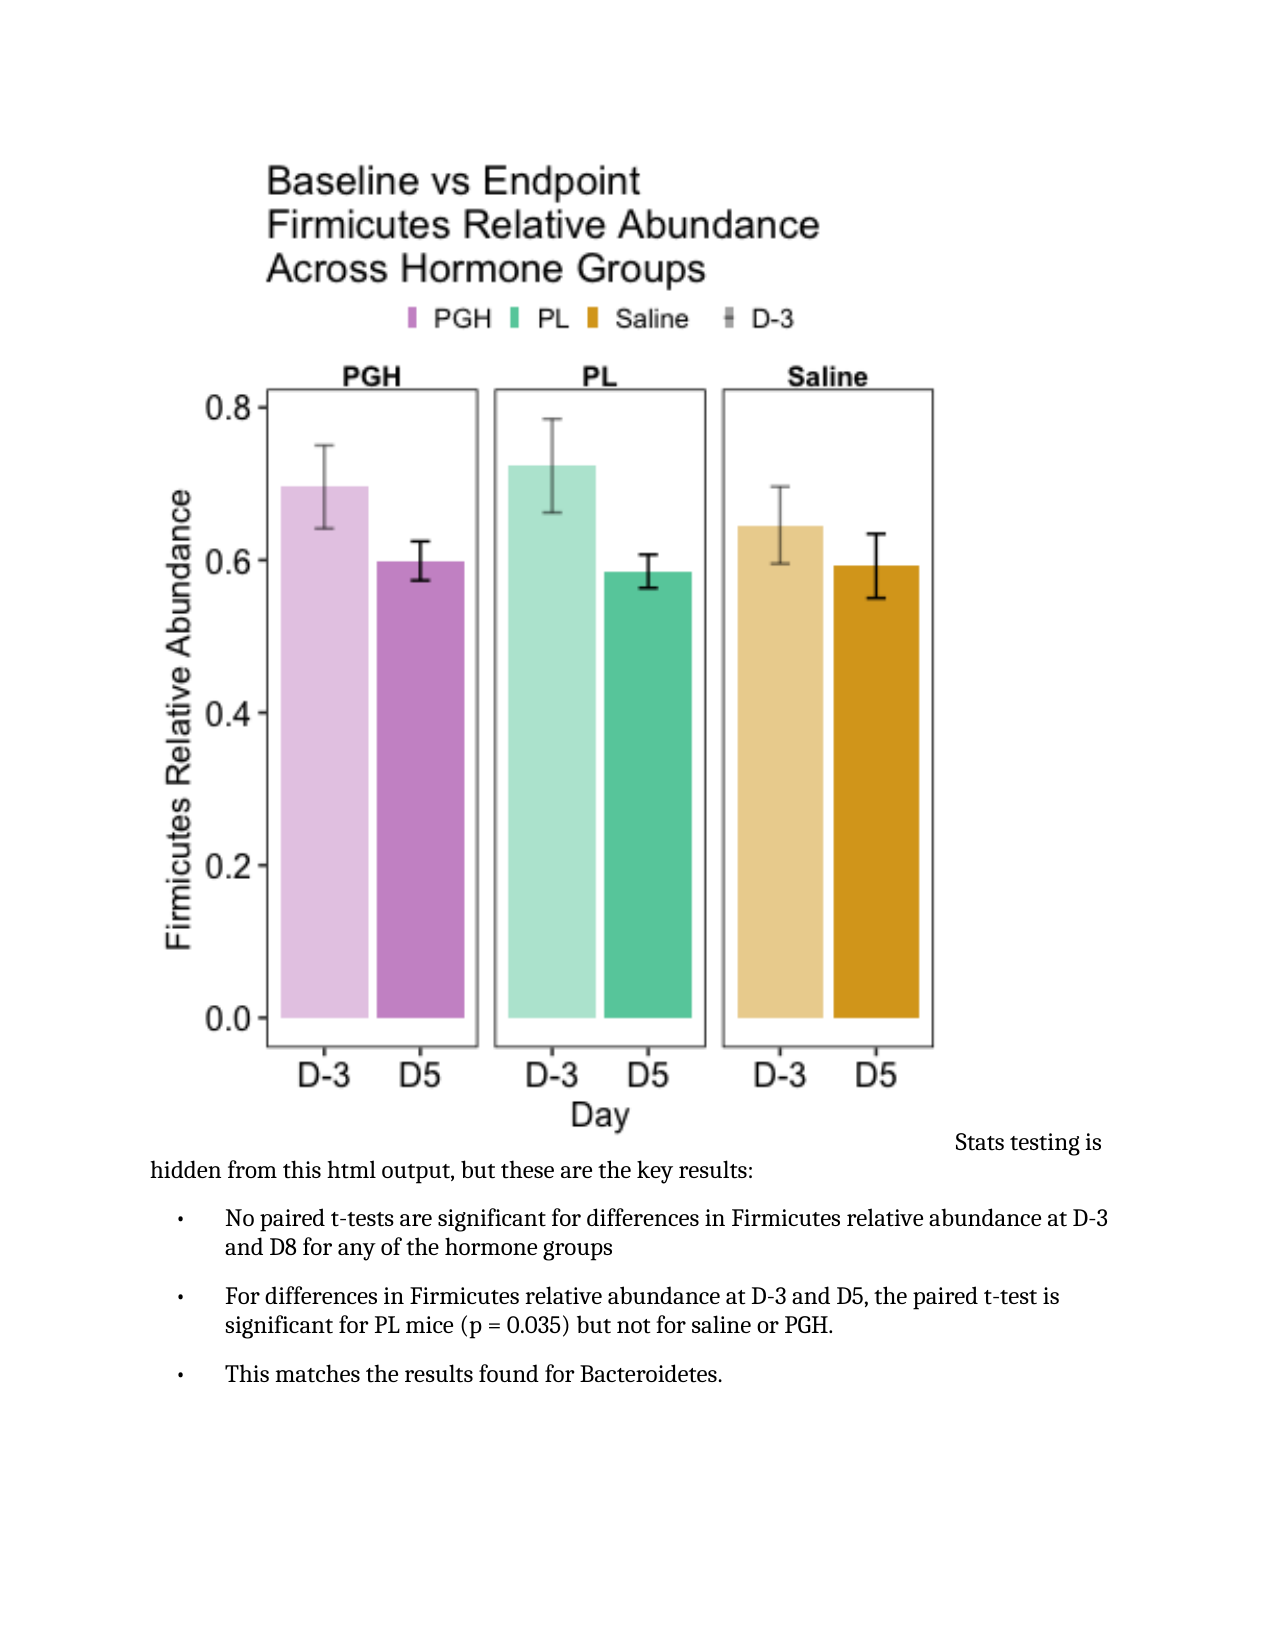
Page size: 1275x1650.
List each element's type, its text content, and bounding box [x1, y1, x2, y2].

picture [150, 150, 951, 1150]
list No paired t-tests are significant for differences in Firmicutes relative abundance at D-3 and D8 for any of the hormone groups [175, 1204, 1125, 1261]
list For differences in Firmicutes relative abundance at D-3 and D5, the paired t-test is significant for PL mice (p = 0.035) but not for saline or PGH. [175, 1282, 1125, 1339]
list This matches the results found for Bacteroidetes. [175, 1360, 1125, 1389]
